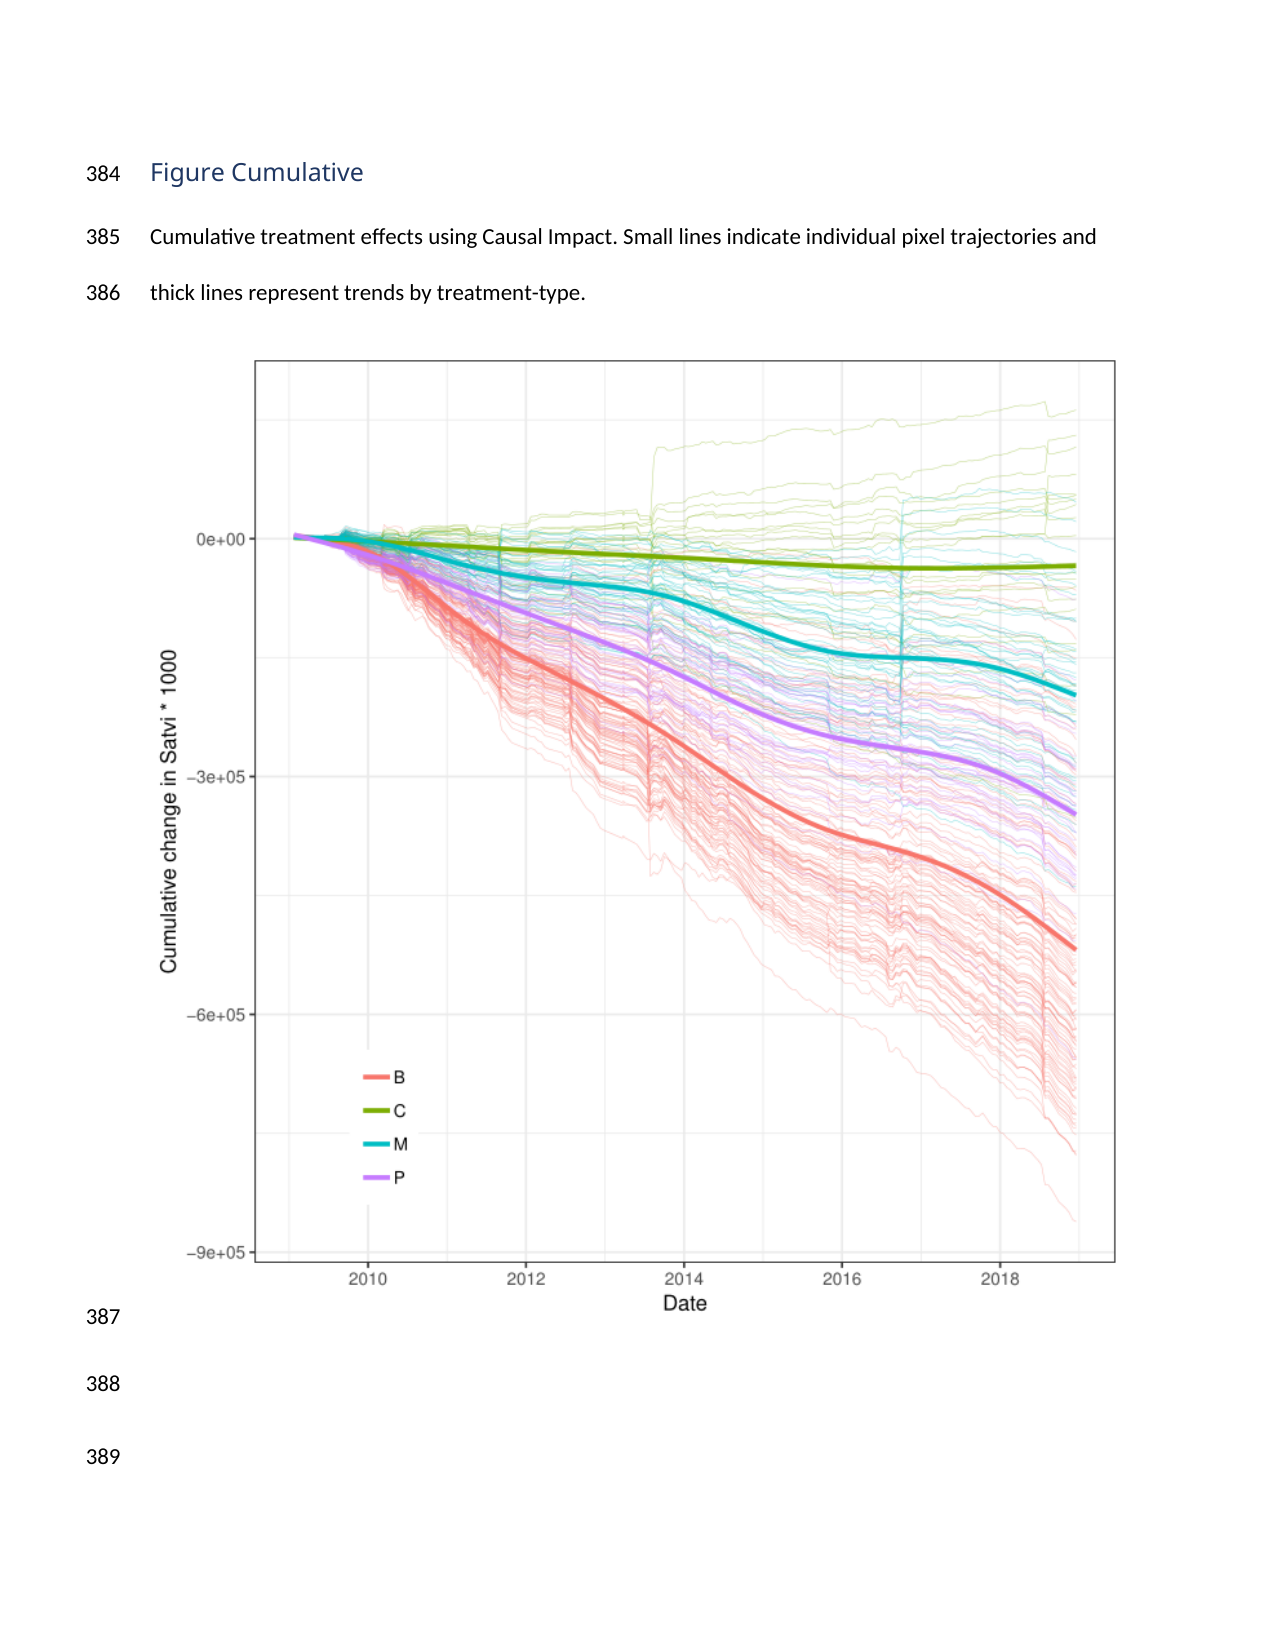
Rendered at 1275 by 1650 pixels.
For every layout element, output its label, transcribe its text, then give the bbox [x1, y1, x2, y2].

picture [150, 351, 1125, 1325]
text Cumulative treatment effects using Causal Impact. Small lines indicate individual pixel trajectories and thick lines represent trends by treatment-type. [150, 222, 1125, 306]
text Figure Cumulative [150, 154, 1125, 188]
